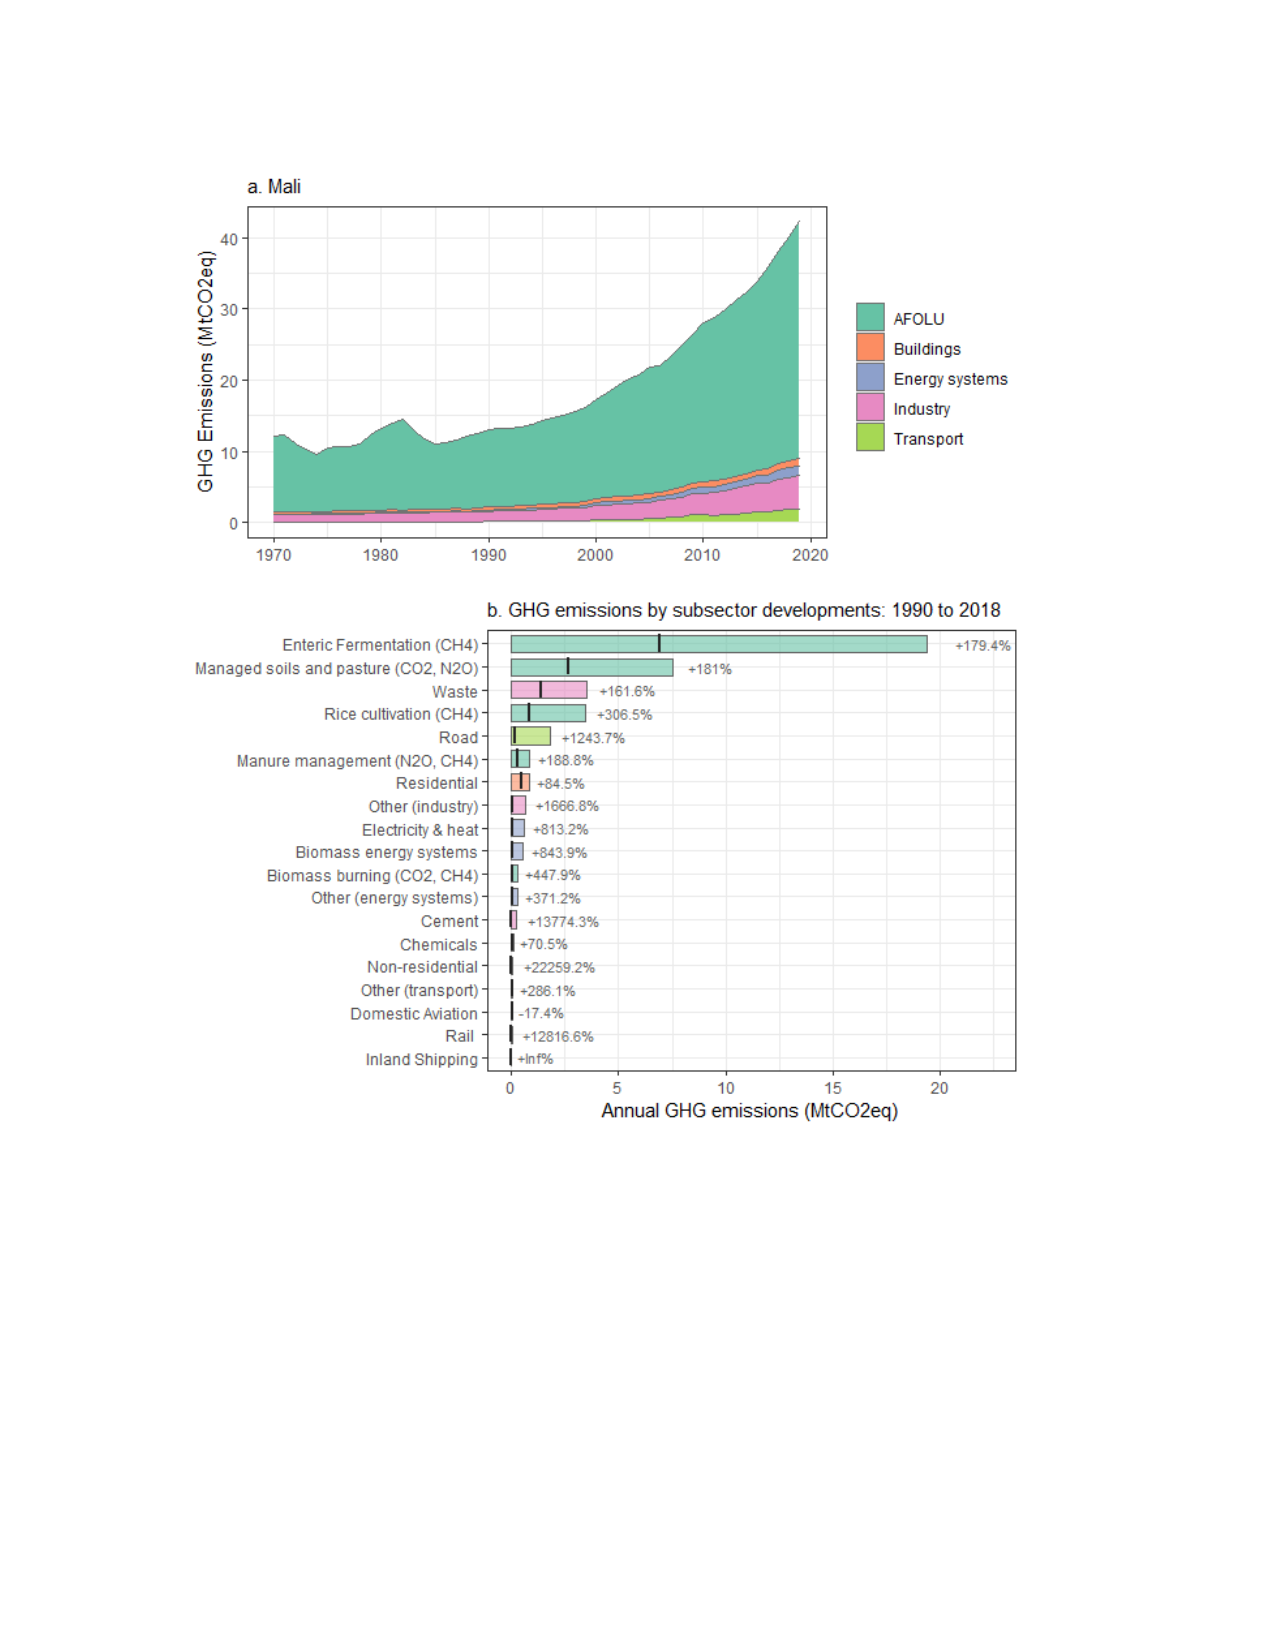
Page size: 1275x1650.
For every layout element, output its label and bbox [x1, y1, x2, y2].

picture [168, 150, 1044, 1150]
